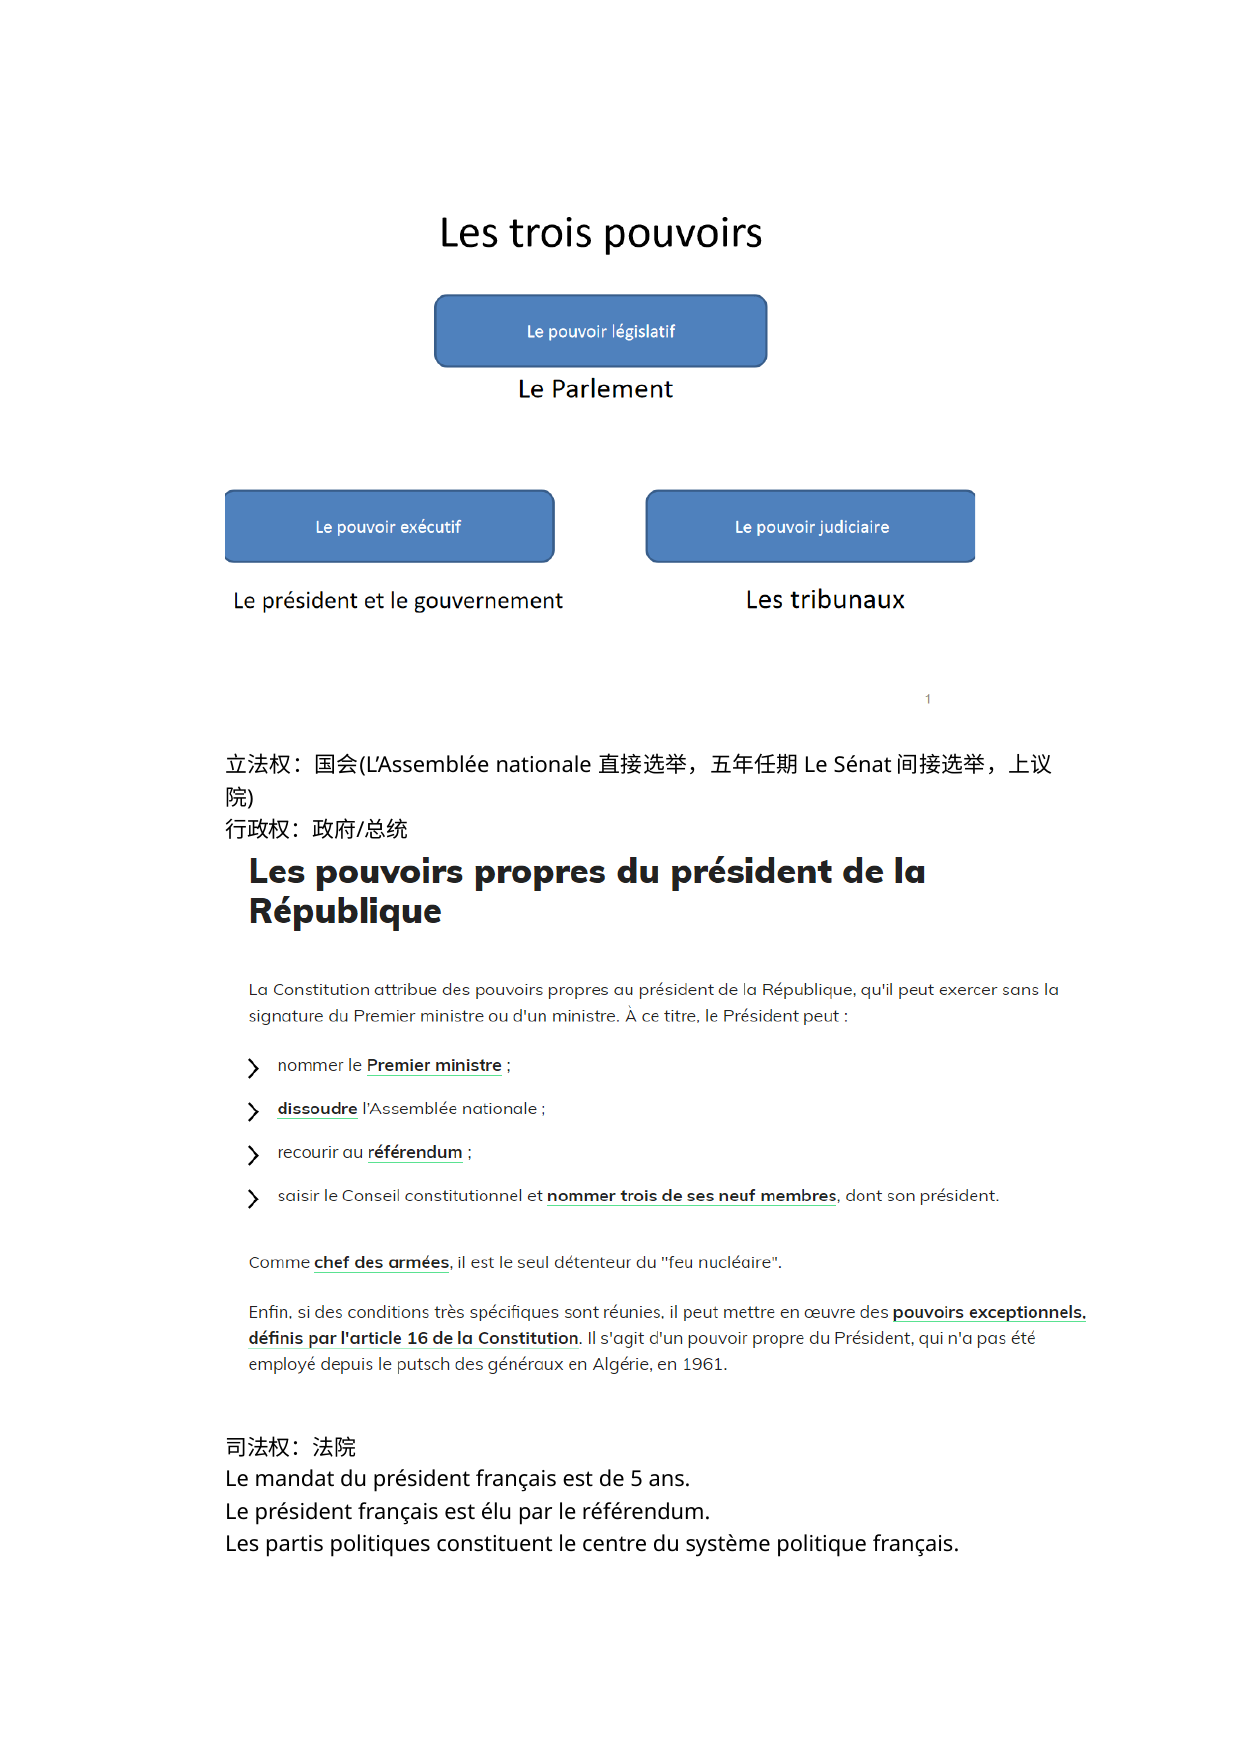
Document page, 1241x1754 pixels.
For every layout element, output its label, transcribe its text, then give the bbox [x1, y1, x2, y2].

list 司法权：法院 [225, 1429, 1053, 1462]
list Le président français est élu par le référendum. [225, 1494, 1053, 1527]
picture [225, 162, 976, 725]
list Le mandat du président français est de 5 ans. [225, 1462, 1053, 1494]
list Les partis politiques constituent le centre du système politique français. [225, 1527, 1053, 1559]
list 行政权：政府/总统 [225, 812, 1053, 844]
picture [225, 844, 1091, 1378]
list 立法权：国会(L’Assemblée nationale 直接选举，五年任期Le Sénat间接选举，上议院) [225, 747, 1053, 812]
